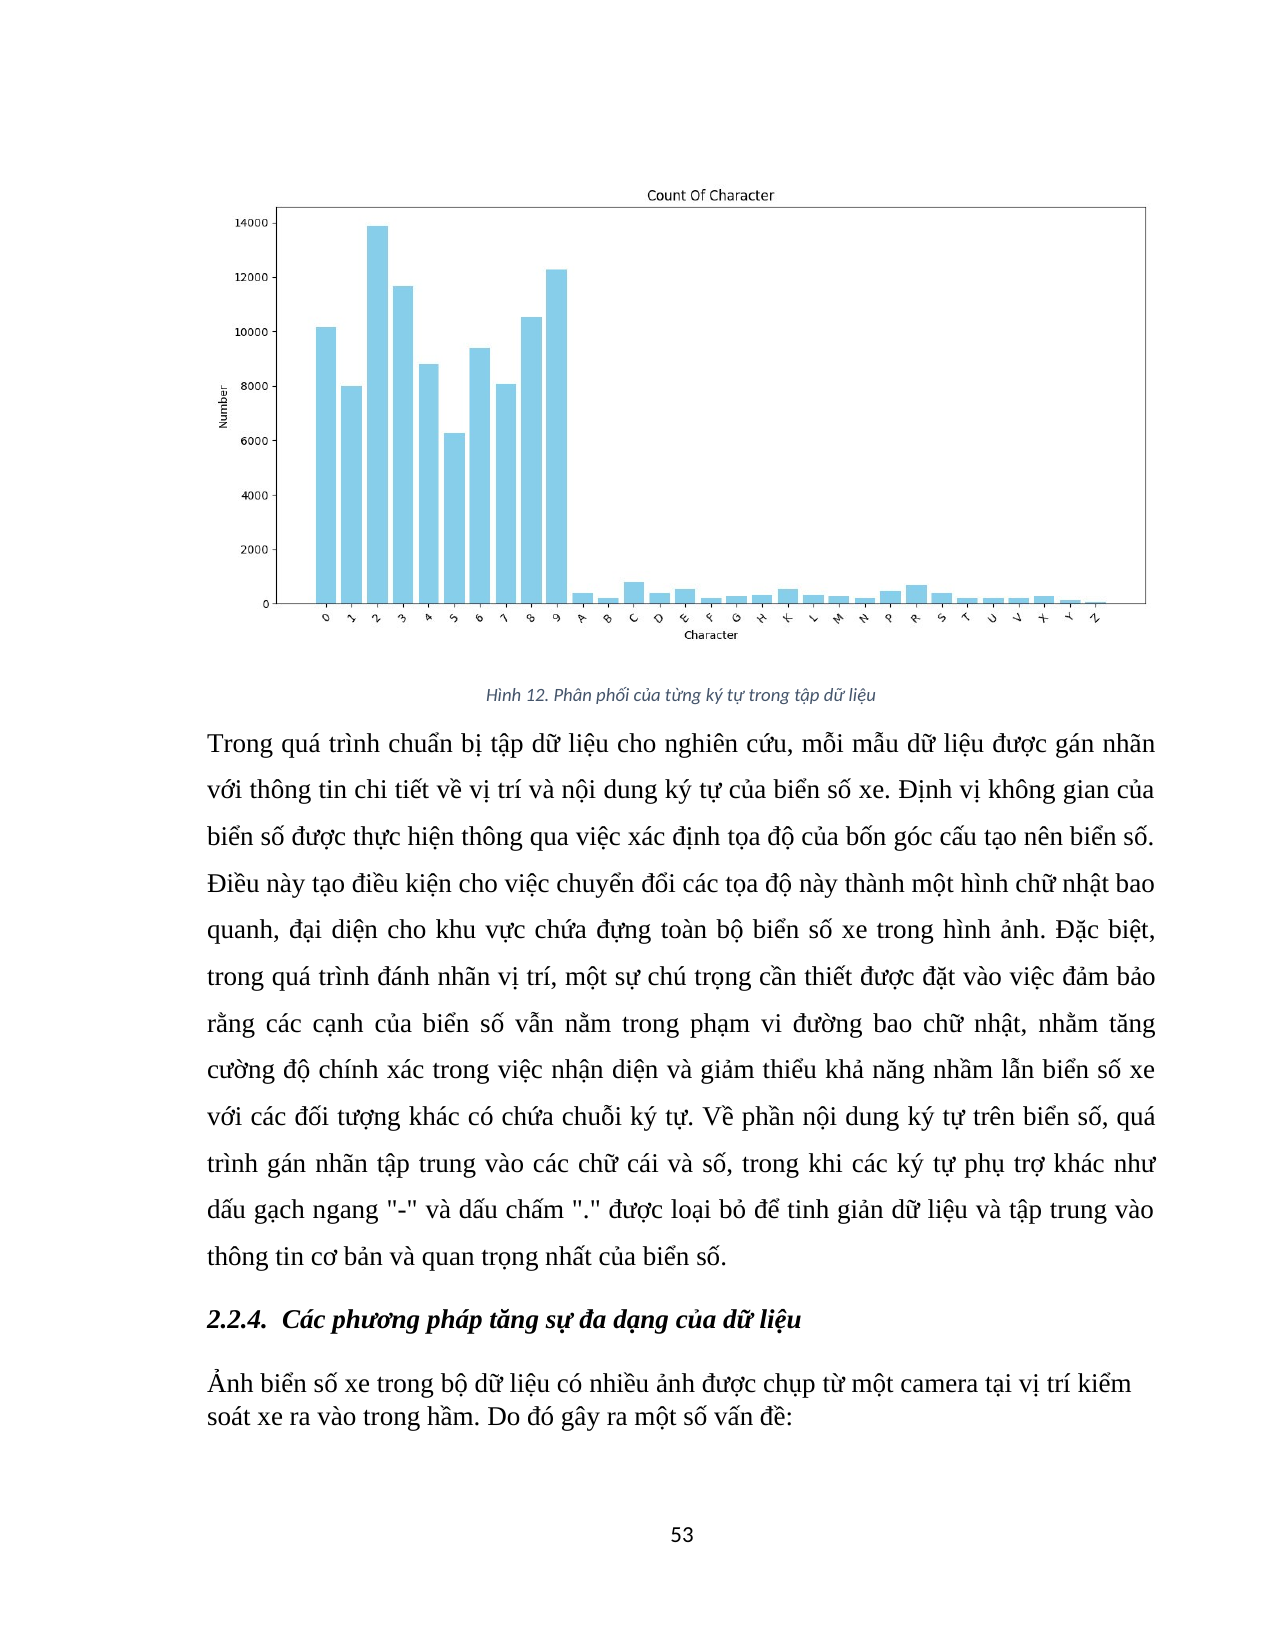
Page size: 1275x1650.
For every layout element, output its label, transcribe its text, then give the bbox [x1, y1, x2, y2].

text Ảnh biển số xe trong bộ dữ liệu có nhiều ảnh được chụp từ một camera tại vị trí kiểm soát xe ra vào trong hầm. Do đó gây ra một số vấn đề: [207, 1367, 1157, 1431]
text Trong quá trình chuẩn bị tập dữ liệu cho nghiên cứu, mỗi mẫu dữ liệu được gán nhãn với thông tin chi tiết về vị trí và nội dung ký tự của biển số xe. Định vị không gian của biển số được thực hiện thông qua việc xác định tọa độ của bốn góc cấu tạo nên biển số. Điều này tạo điều kiện cho việc chuyển đổi các tọa độ này thành một hình chữ nhật bao quanh, đại diện cho khu vực chứa đựng toàn bộ biển số xe trong hình ảnh. Đặc biệt, trong quá trình đánh nhãn vị trí, một sự chú trọng cần thiết được đặt vào việc đảm bảo rằng các cạnh của biển số vẫn nằm trong phạm vi đường bao chữ nhật, nhằm tăng cường độ chính xác trong việc nhận diện và giảm thiểu khả năng nhầm lẫn biển số xe với các đối tượng khác có chứa chuỗi ký tự. Về phần nội dung ký tự trên biển số, quá trình gán nhãn tập trung vào các chữ cái và số, trong khi các ký tự phụ trợ khác như dấu gạch ngang "-" và dấu chấm "." được loại bỏ để tinh giản dữ liệu và tập trung vào thông tin cơ bản và quan trọng nhất của biển số. [207, 727, 1157, 1271]
list Các phương pháp tăng sự đa dạng của dữ liệu [207, 1303, 1157, 1334]
picture [206, 177, 1157, 653]
